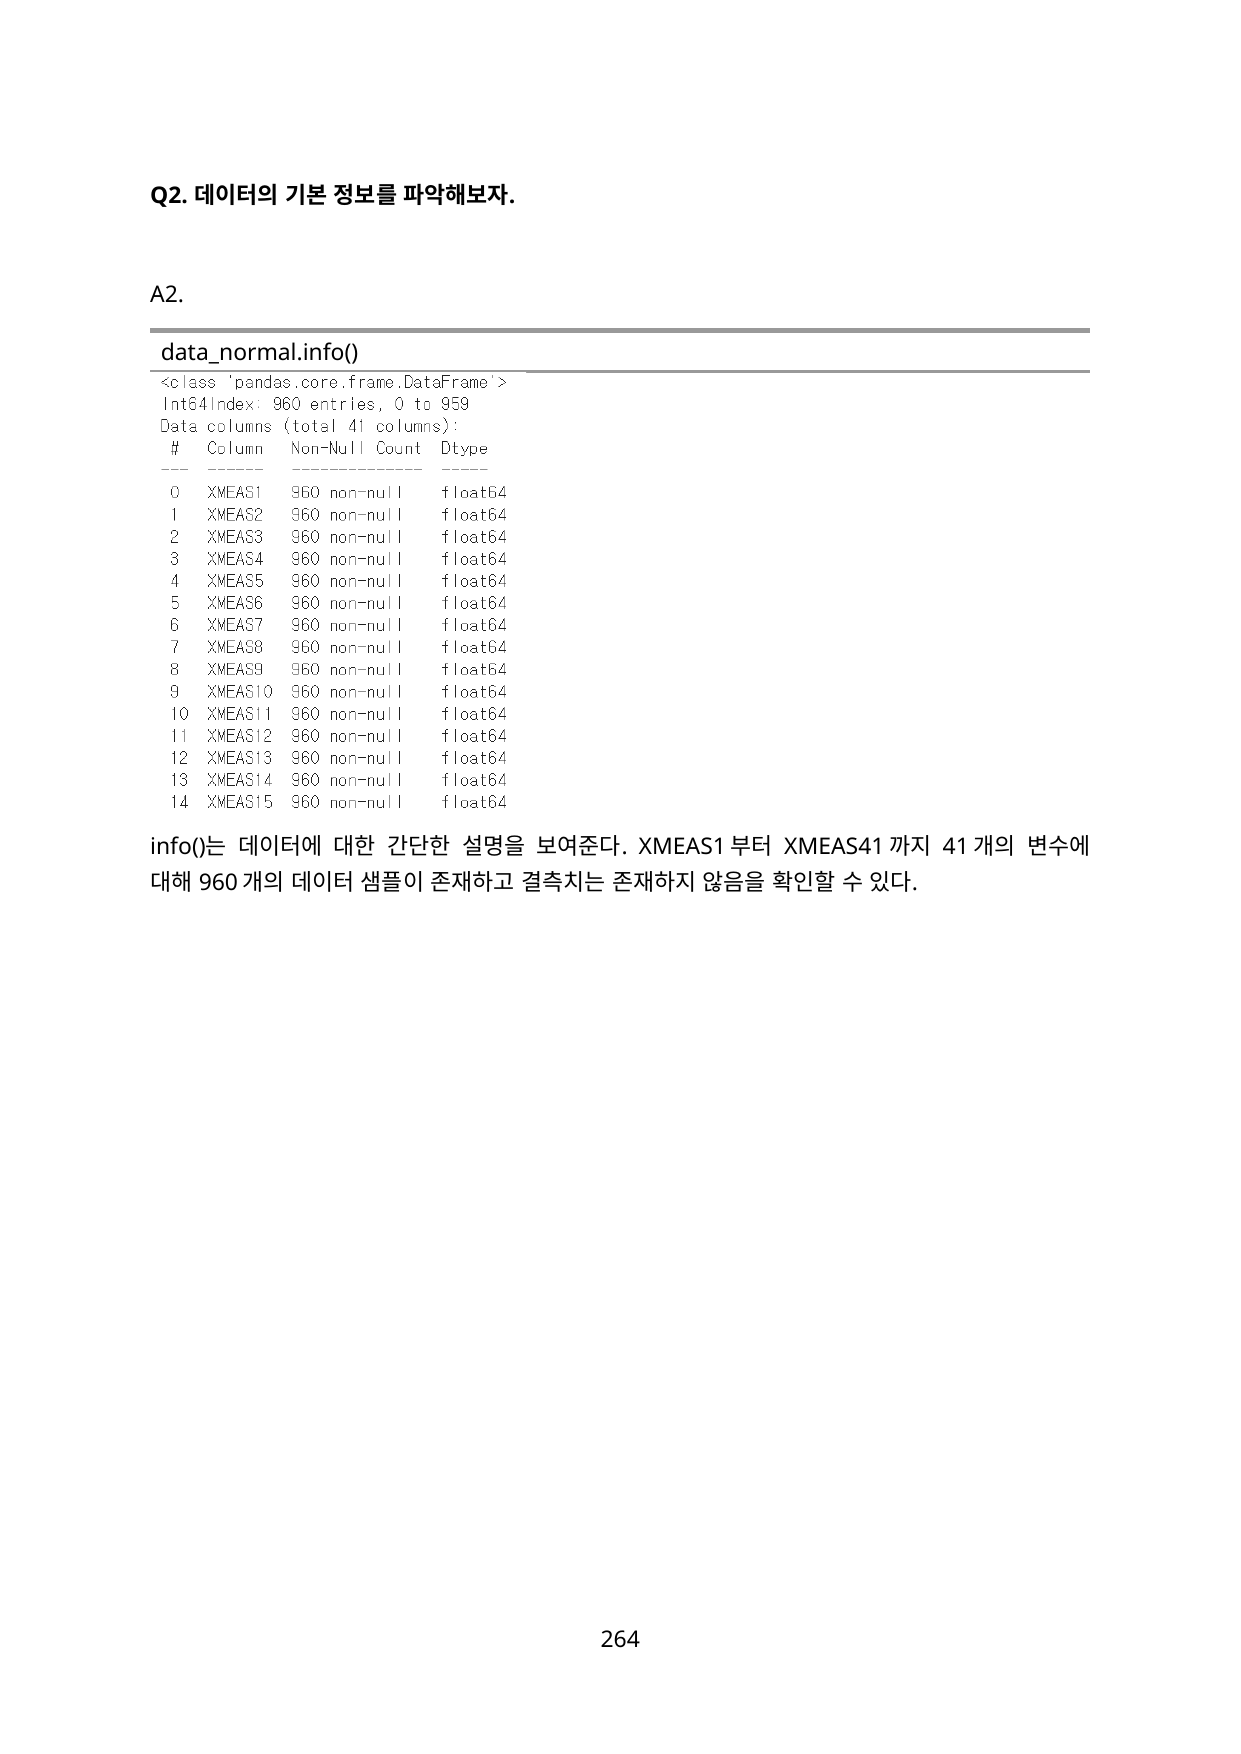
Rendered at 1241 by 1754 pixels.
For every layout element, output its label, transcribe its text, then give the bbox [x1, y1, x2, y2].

text 데이터의 기본 정보를 파악해보자. [150, 177, 1090, 211]
text info()는 데이터에 대한 간단한 설명을 보여준다. XMEAS1부터 XMEAS41까지 41개의 변수에 대해 960개의 데이터 샘플이 존재하고 결측치는 존재하지 않음을 확인할 수 있다. [150, 828, 1090, 897]
table_header data_normal.info() [150, 333, 1090, 370]
picture [150, 372, 527, 812]
